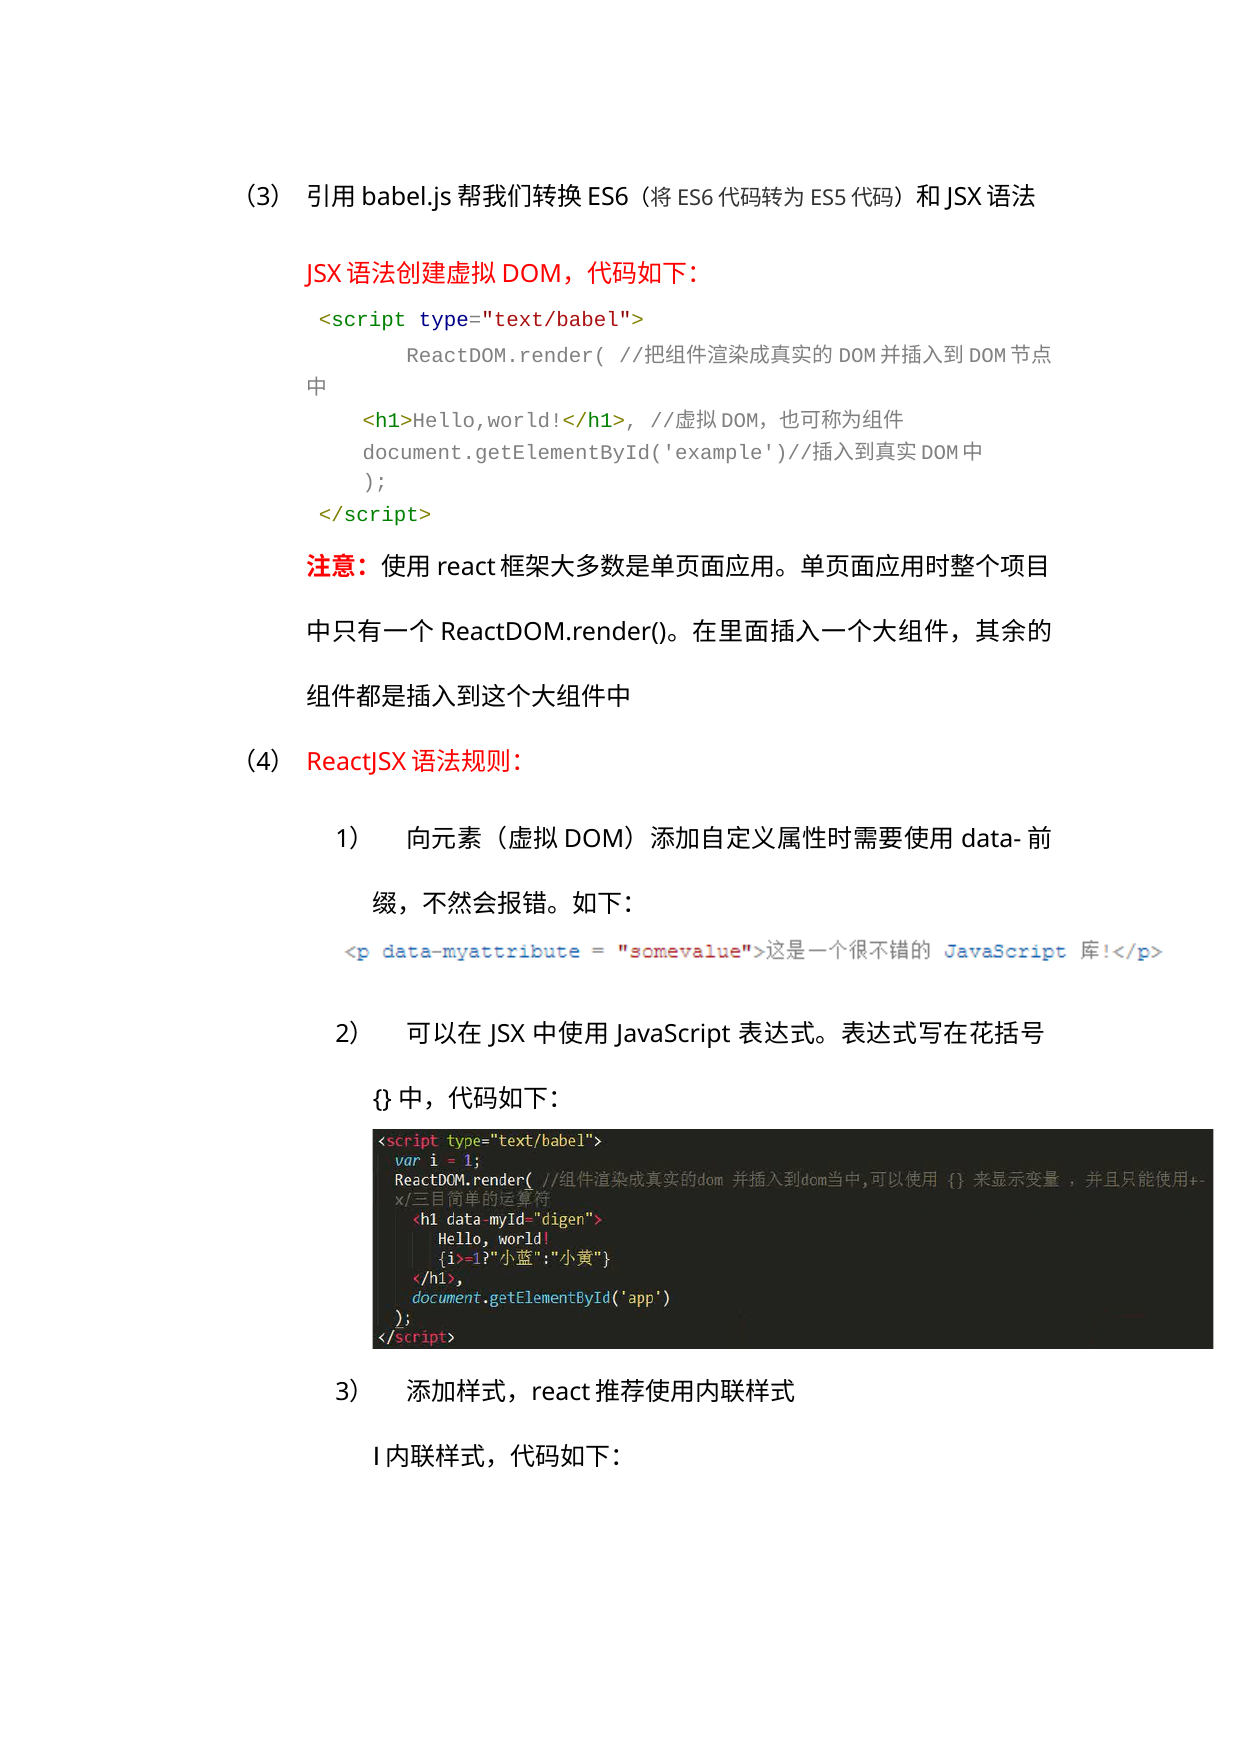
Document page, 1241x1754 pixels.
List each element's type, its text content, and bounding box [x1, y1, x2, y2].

list 可以在 JSX 中使用 JavaScript 表达式。表达式写在花括号 {} 中，代码如下： [335, 999, 1053, 1129]
list JSX语法创建虚拟DOM，代码如下： [306, 239, 1053, 304]
list Ⅰ内联样式，代码如下： [373, 1422, 1053, 1487]
list 添加样式，react推荐使用内联样式 [335, 1357, 1053, 1422]
picture [343, 934, 1205, 972]
list 注意：使用react框架大多数是单页面应用。单页面应用时整个项目中只有一个ReactDOM.render()。在里面插入一个大组件，其余的组件都是插入到这个大组件中 [306, 648, 1053, 727]
list <h1>Hello,world!</h1>, //虚拟DOM，也可称为组件 [306, 402, 1053, 434]
list ReactJSX语法规则： [231, 727, 1053, 792]
list ); [306, 467, 1053, 499]
list 注意：使用react框架大多数是单页面应用。单页面应用时整个项目中只有一个ReactDOM.render()。在里面插入一个大组件，其余的组件都是插入到这个大组件中 [306, 532, 1053, 614]
list 引用babel.js帮我们转换ES6（将ES6代码转为ES5代码）和JSX语法 [231, 162, 1053, 227]
list </script> [306, 499, 1053, 532]
picture [372, 1129, 1214, 1349]
list ReactDOM.render( //把组件渲染成真实的DOM并插入到DOM节点中 [306, 337, 1053, 402]
list 向元素（虚拟DOM）添加自定义属性时需要使用 data- 前缀，不然会报错。如下： [335, 804, 1053, 934]
list document.getElementById('example')//插入到真实DOM中 [306, 434, 1053, 467]
list <script type="text/babel"> [306, 304, 1053, 337]
